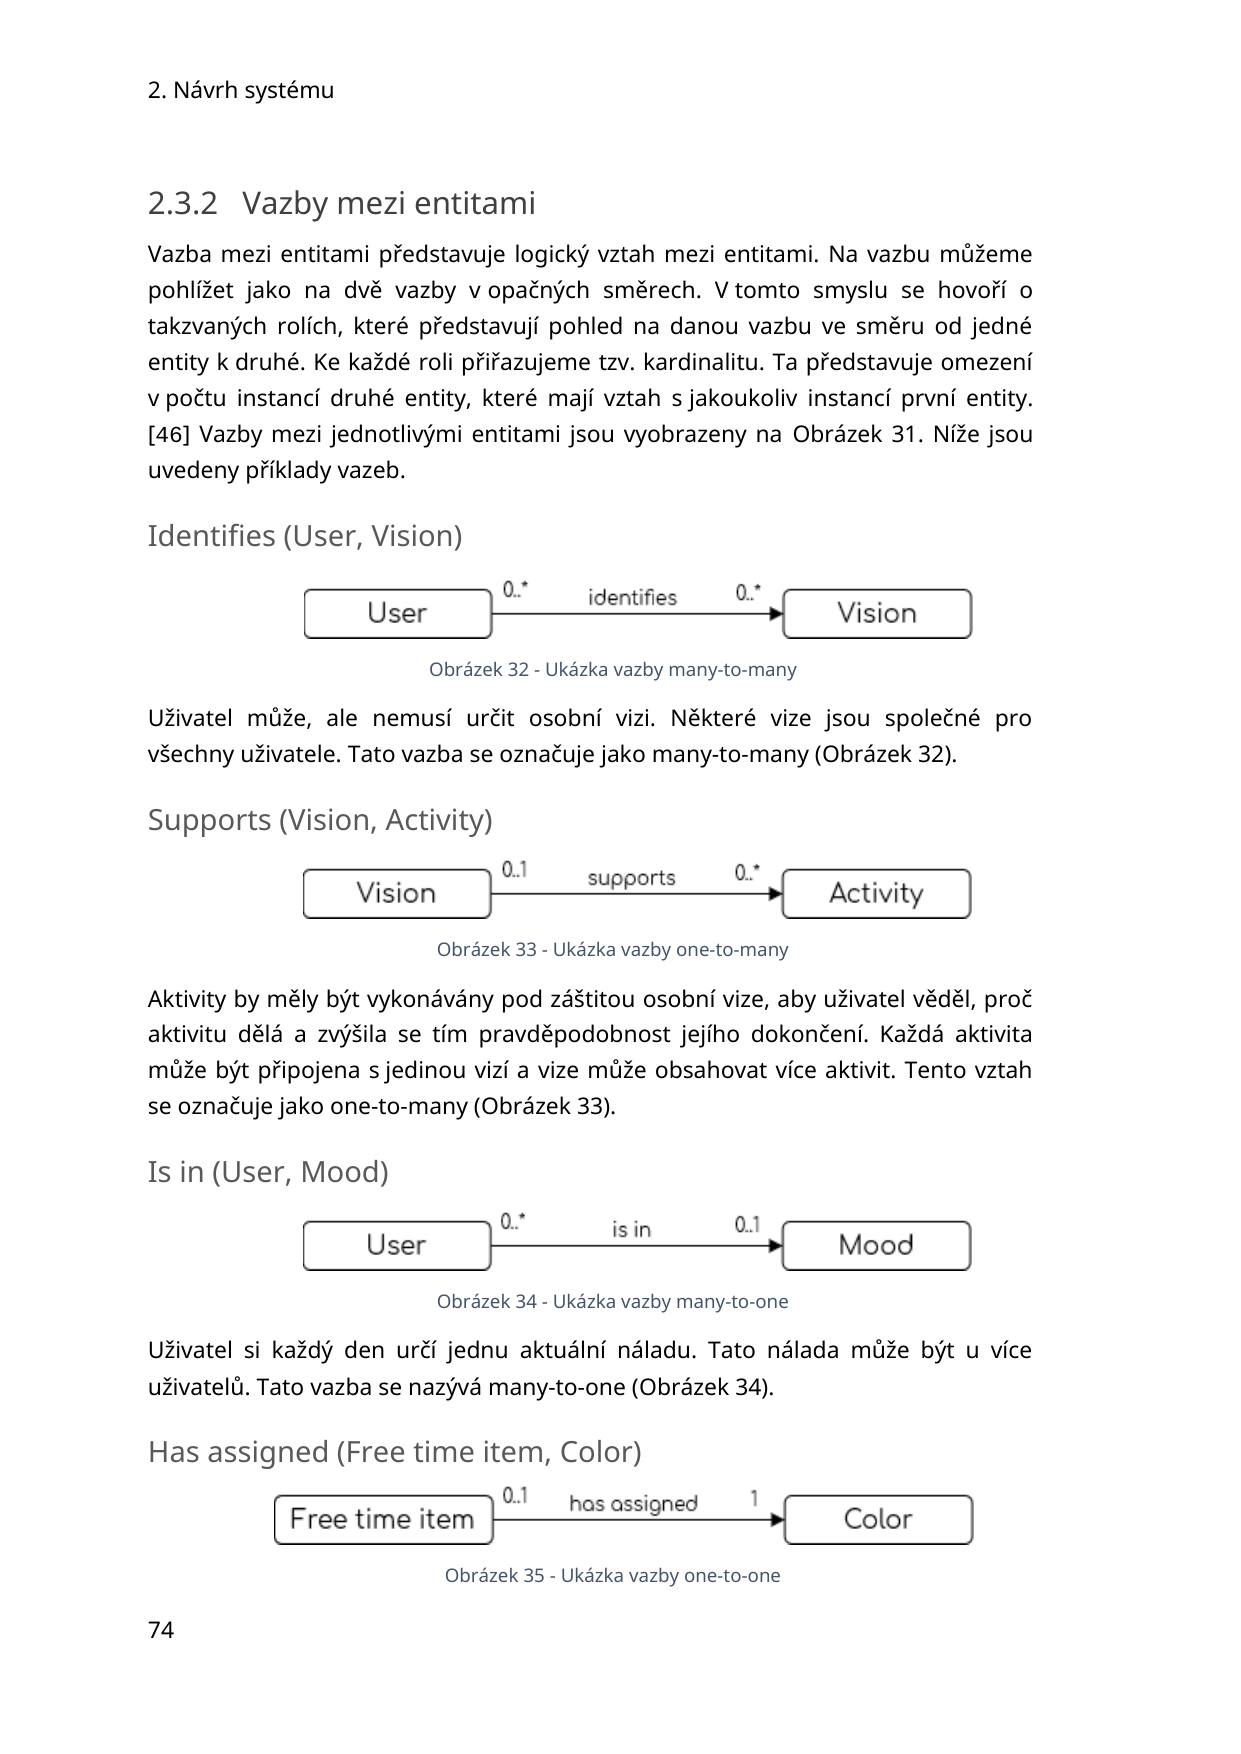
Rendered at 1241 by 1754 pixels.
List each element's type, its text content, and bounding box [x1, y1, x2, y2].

subtitle Identifies (User, Vision) [148, 515, 1033, 554]
picture [304, 578, 973, 639]
picture [274, 1484, 974, 1545]
subtitle Has assigned (Free time item, Color) [148, 1431, 1033, 1471]
subtitle Vazby mezi entitami [148, 181, 1033, 223]
picture [303, 858, 972, 919]
text Aktivity by měly být vykonávány pod záštitou osobní vize, aby uživatel věděl, proč aktivitu dělá a zvýšila se tím pravděpodobnost jejího dokončení. Každá aktivita může být připojena s jedinou vizí a vize může obsahovat více aktivit. Tento vztah se označuje jako one-to-many (Obrázek 33). [148, 982, 1033, 1122]
text Vazba mezi entitami představuje logický vztah mezi entitami. Na vazbu můžeme pohlížet jako na dvě vazby v opačných směrech. V tomto smyslu se hovoří o takzvaných rolích, které představují pohled na danou vazbu ve směru od jedné entity k druhé. Ke každé roli přiřazujeme tzv. kardinalitu. Ta představuje omezení v počtu instancí druhé entity, které mají vztah s jakoukoliv instancí první entity. [46] Vazby mezi jednotlivými entitami jsou vyobrazeny na Obrázku 31. Níže jsou uvedeny příklady vazeb. [148, 238, 1033, 485]
subtitle Supports (Vision, Activity) [148, 799, 1033, 839]
text Uživatel může, ale nemusí určit osobní vizi. Některé vize jsou společné pro všechny uživatele. Tato vazba se označuje jako many-to-many (Obrázek 32). [148, 702, 1033, 769]
subtitle Is in (User, Mood) [148, 1151, 1033, 1191]
text Uživatel si každý den určí jednu aktuální náladu. Tato nálada může být u více uživatelů. Tato vazba se nazývá many-to-one (Obrázek 34). [148, 1334, 1033, 1402]
picture [303, 1210, 972, 1271]
